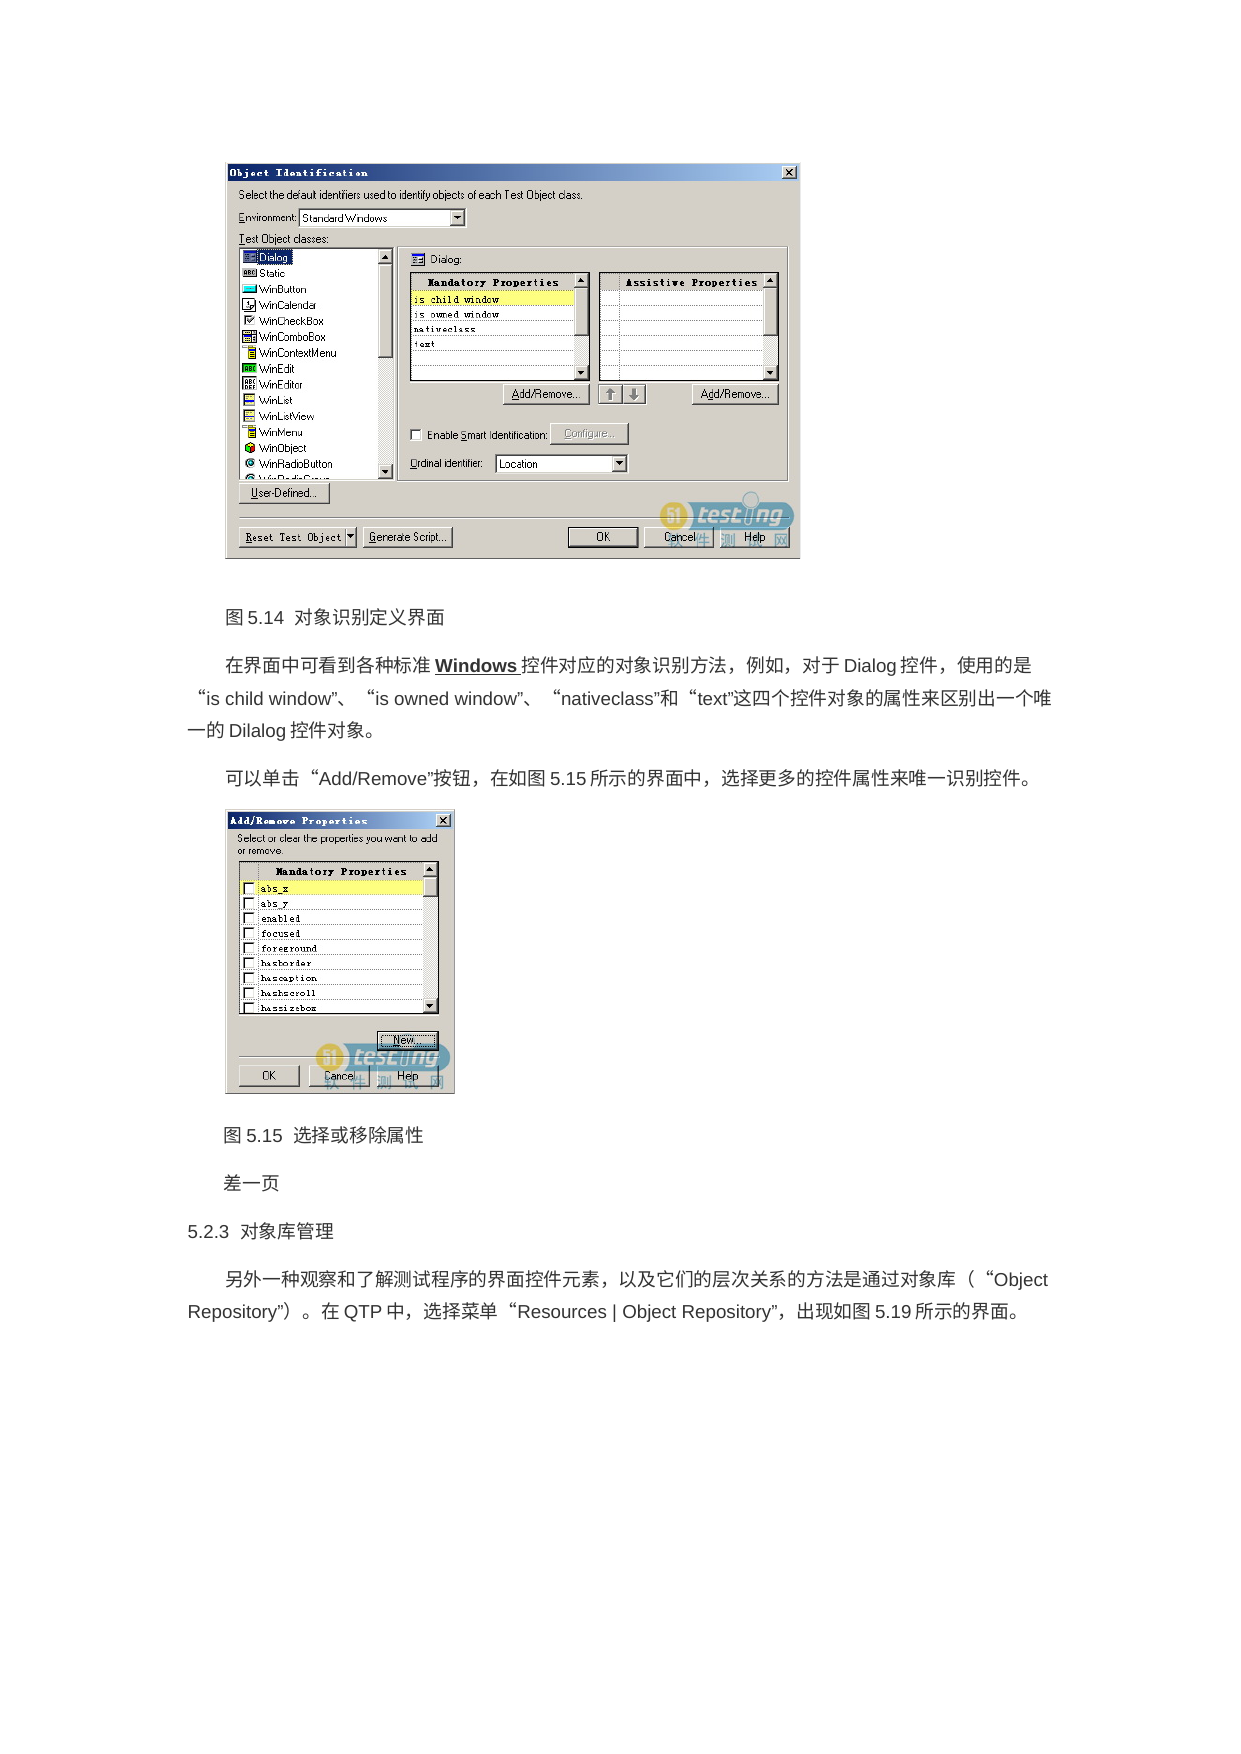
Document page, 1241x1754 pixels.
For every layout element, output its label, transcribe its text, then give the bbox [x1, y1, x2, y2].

text 在界面中可看到各种标准Windows控件对应的对象识别方法，例如，对于Dialog控件，使用的是“is child window”、“is owned window”、“nativeclass”和“text”这四个控件对象的属性来区别出一个唯一的Dilalog控件对象。 [187, 648, 1053, 746]
picture [225, 162, 800, 559]
text 另外一种观察和了解测试程序的界面控件元素，以及它们的层次关系的方法是通过对象库（“Object Repository”）。在QTP中，选择菜单“Resources | Object Repository”，出现如图5.19所示的界面。 [187, 1262, 1053, 1327]
text 图5.14 对象识别定义界面 [187, 600, 1053, 633]
text 5.2.3 对象库管理 [187, 1214, 1053, 1246]
text 差一页 [187, 1166, 1053, 1198]
text 图5.15 选择或移除属性 [187, 1118, 1053, 1150]
text 可以单击“Add/Remove”按钮，在如图5.15所示的界面中，选择更多的控件属性来唯一识别控件。 [187, 761, 1053, 794]
picture [225, 809, 455, 1094]
